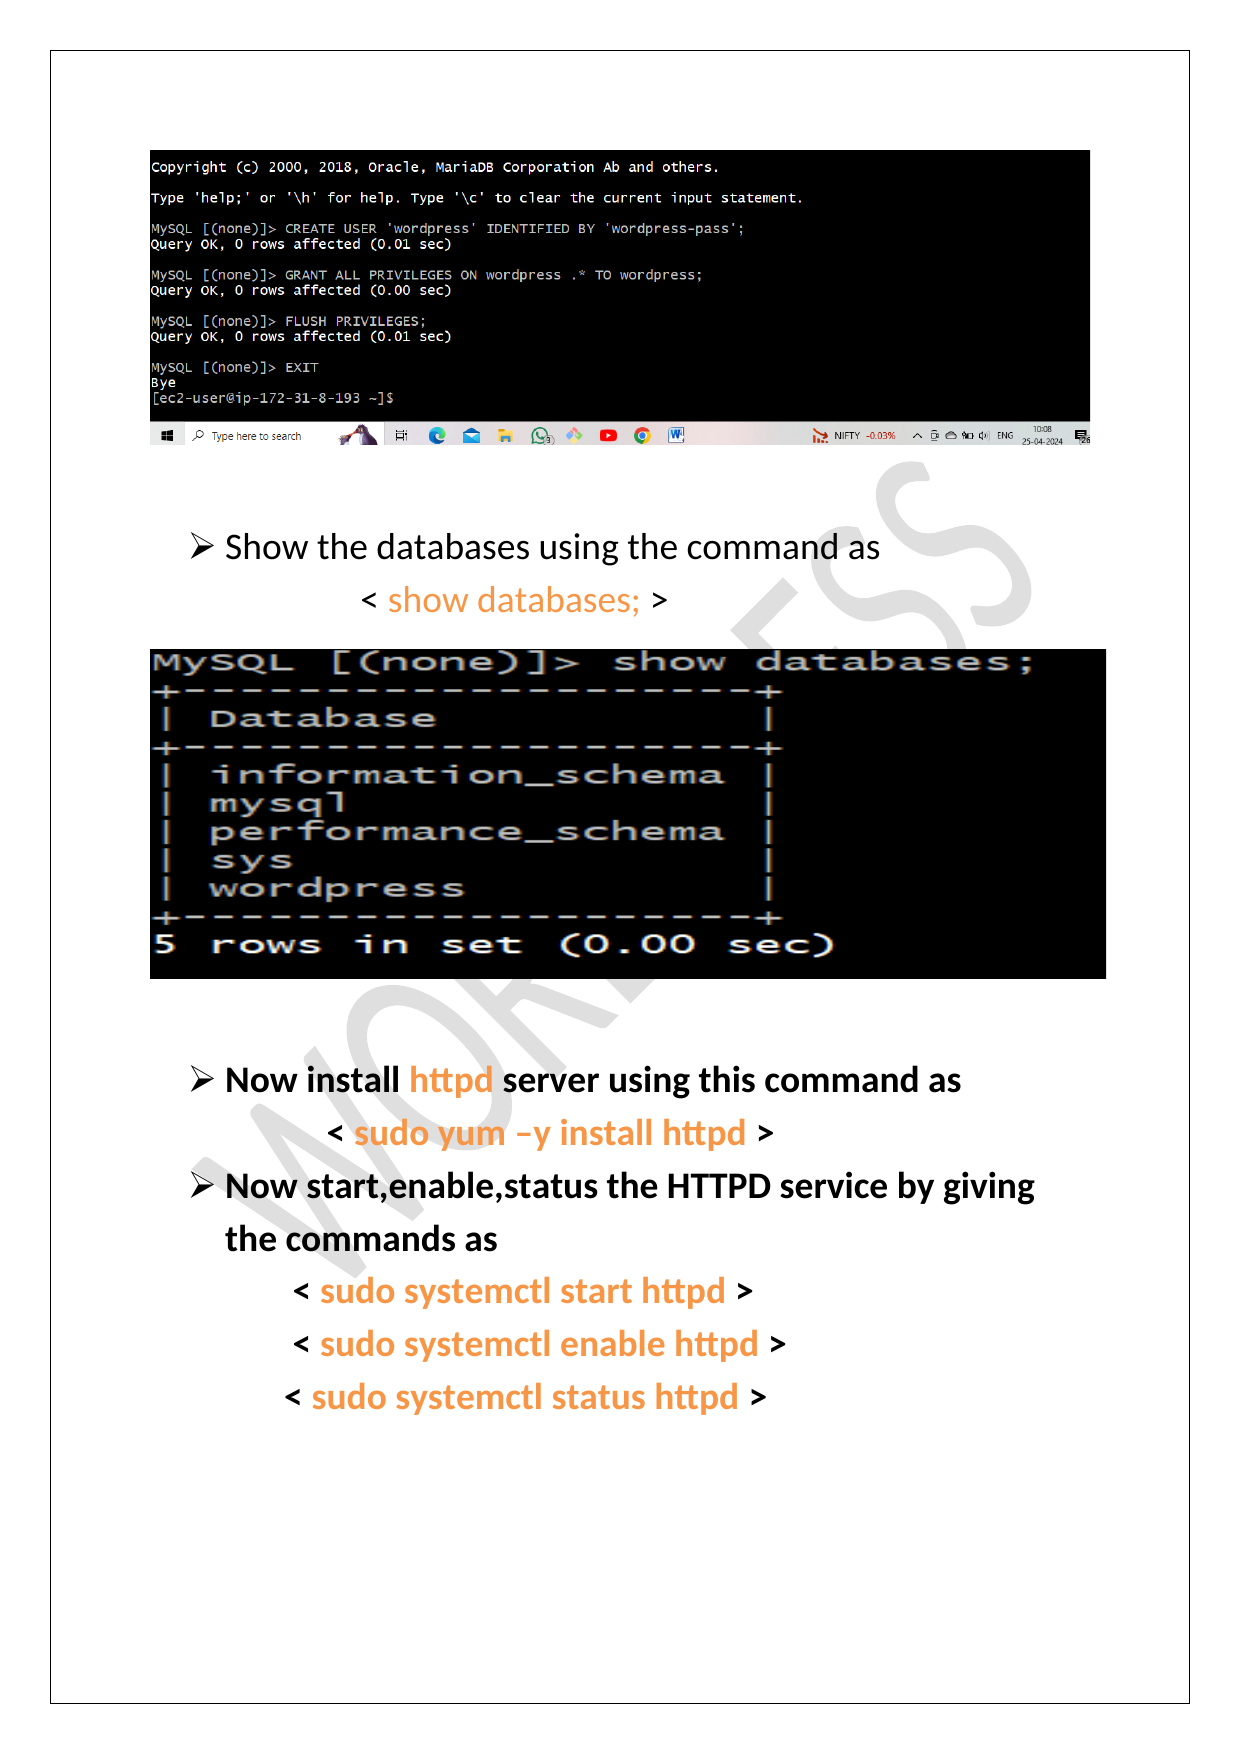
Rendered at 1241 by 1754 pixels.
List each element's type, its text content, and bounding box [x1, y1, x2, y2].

list < sudo systemctl enable httpd > [225, 1320, 1090, 1366]
list Now start,enable,status the HTTPD service by giving the commands as [187, 1162, 1090, 1260]
list Now install httpd server using this command as [187, 1056, 1090, 1102]
list < sudo yum –y install httpd > [225, 1109, 1090, 1155]
picture [150, 150, 1091, 445]
list < show databases; > [225, 576, 1090, 622]
list < sudo systemctl start httpd > [225, 1267, 1090, 1313]
list < sudo systemctl status httpd > [225, 1373, 1090, 1418]
picture [150, 649, 1107, 979]
list Show the databases using the command as [187, 523, 1090, 569]
